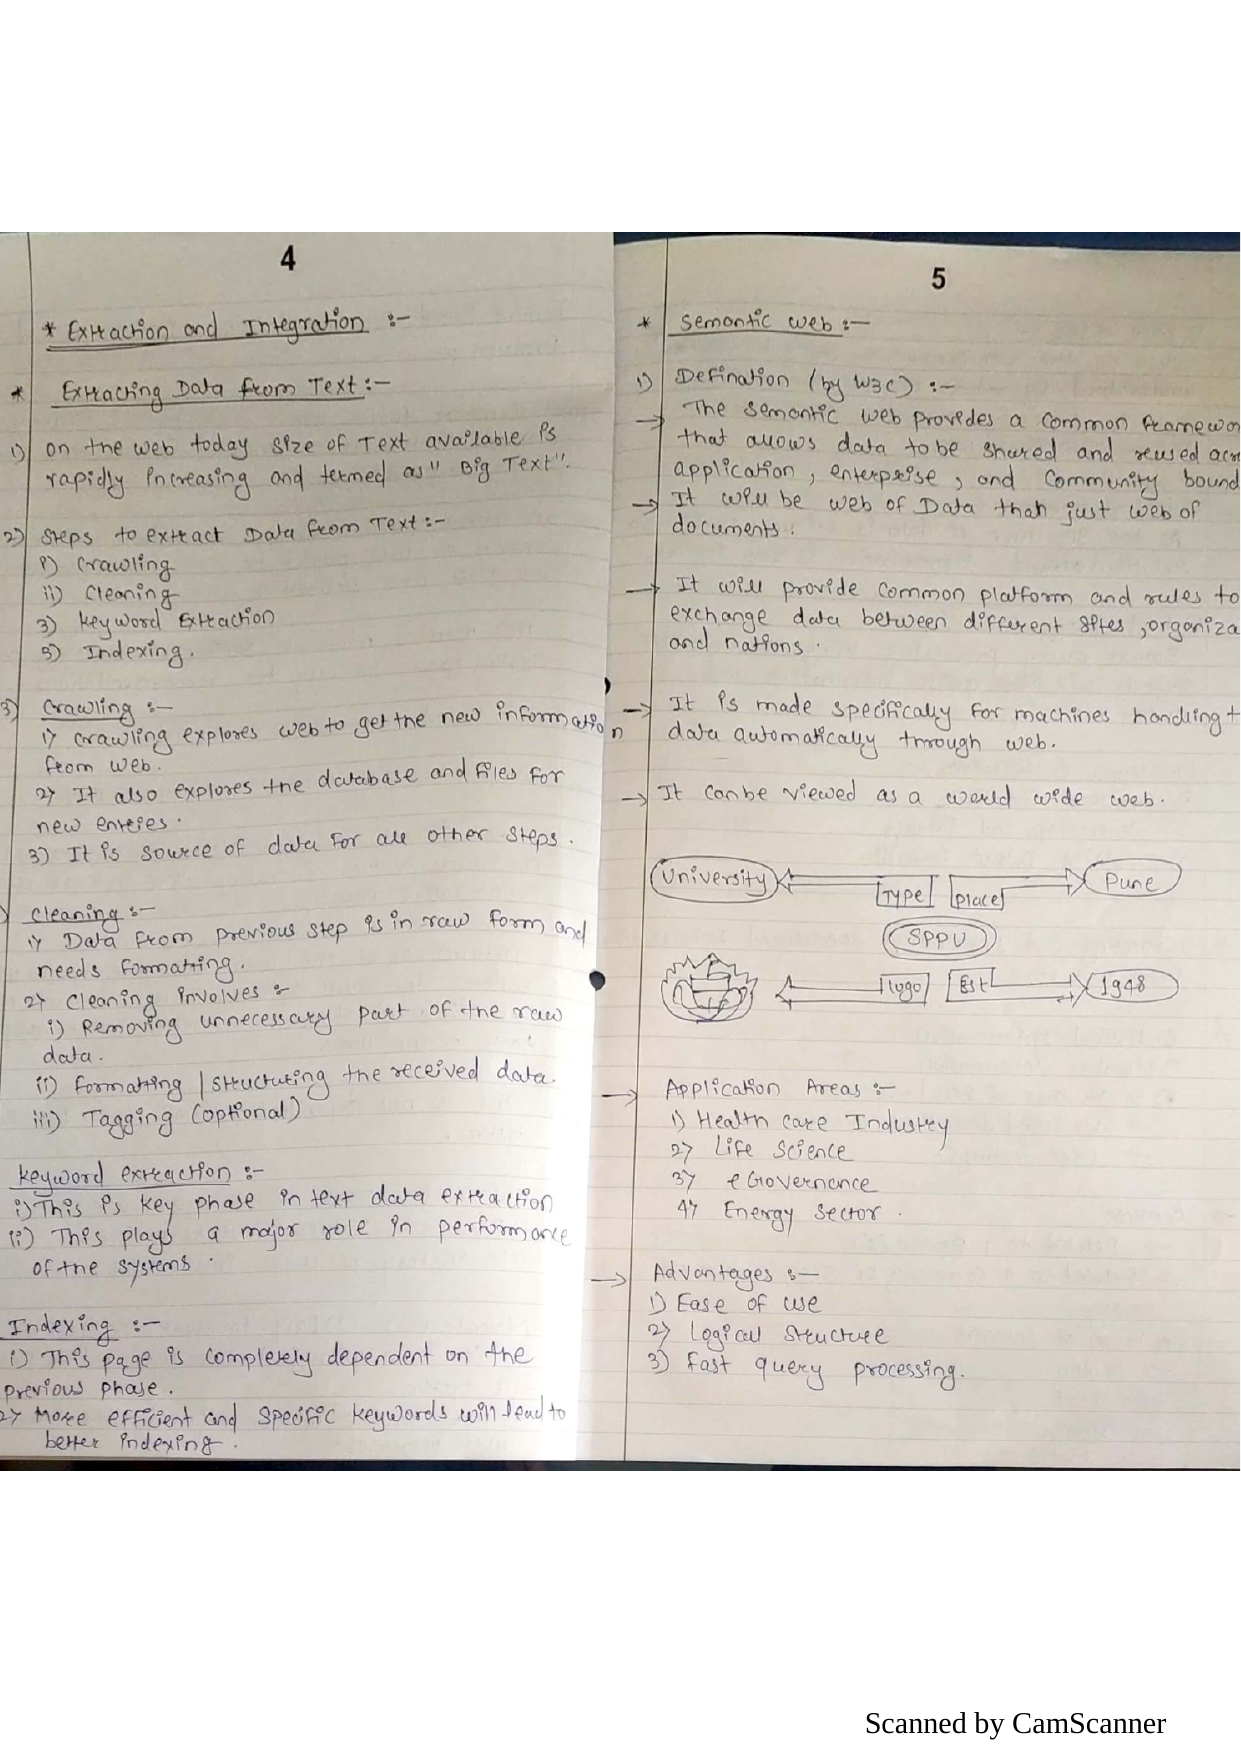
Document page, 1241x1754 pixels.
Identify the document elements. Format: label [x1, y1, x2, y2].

picture [0, 233, 1241, 1469]
